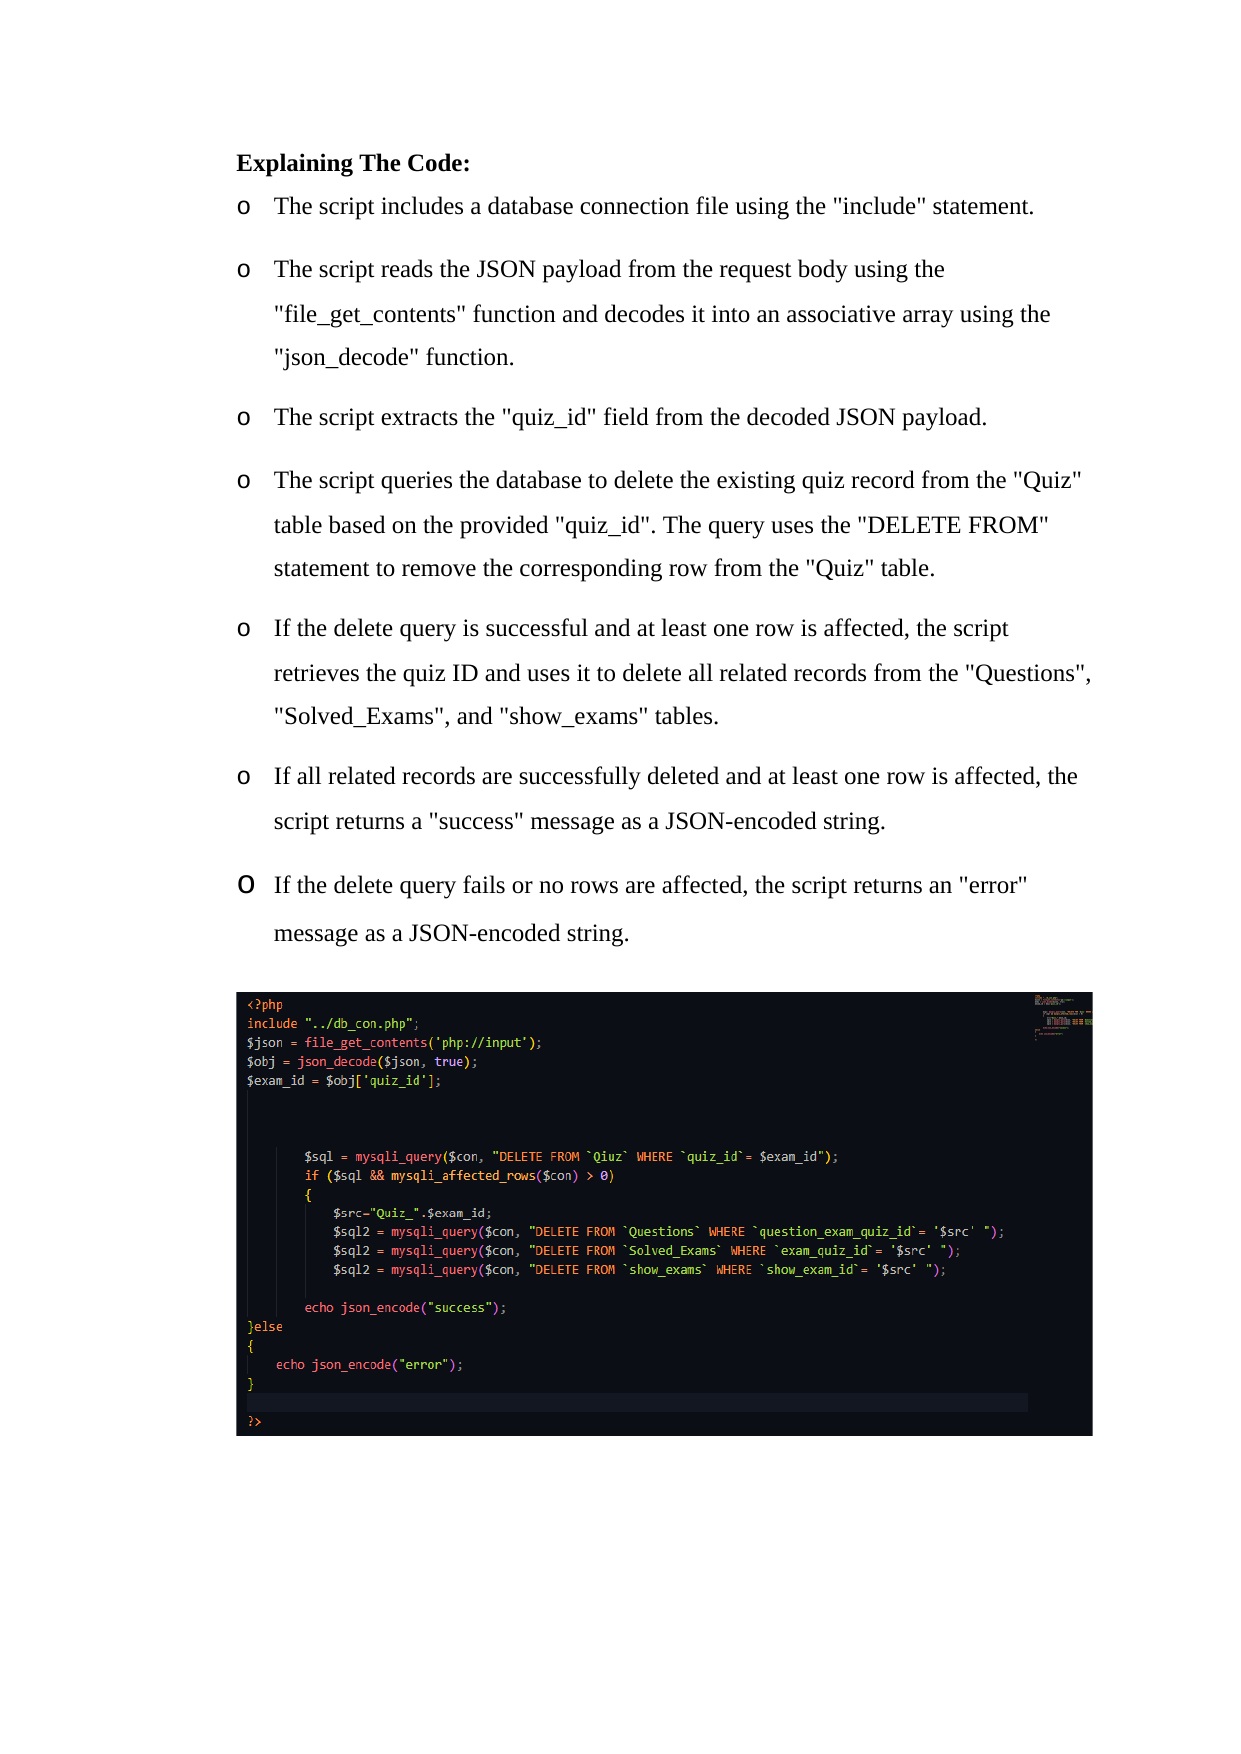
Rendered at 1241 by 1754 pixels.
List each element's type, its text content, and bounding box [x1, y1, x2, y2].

picture [236, 992, 1093, 1436]
list The script queries the database to delete the existing quiz record from the "Quiz" table based on the provided "quiz_id". The query uses the "DELETE FROM" statement to remove the corresponding row from the "Quiz" table. [236, 465, 1092, 582]
list If the delete query fails or no rows are affected, the script returns an "error" message as a JSON-encoded string. [236, 866, 1092, 947]
list The script extracts the "quiz_id" field from the decoded JSON payload. [236, 402, 1092, 433]
list The script reads the JSON payload from the request body using the "file_get_contents" function and decodes it into an associative array using the "json_decode" function. [236, 254, 1092, 371]
list If all related records are successfully deleted and at least one row is affected, the script returns a "success" message as a JSON-encoded string. [236, 761, 1092, 835]
text Explaining The Code: [236, 148, 1092, 176]
list The script includes a database connection file using the "include" statement. [236, 191, 1092, 222]
list If the delete query is successful and at least one row is affected, the script retrieves the quiz ID and uses it to delete all related records from the "Questions", "Solved_Exams", and "show_exams" tables. [236, 613, 1092, 730]
